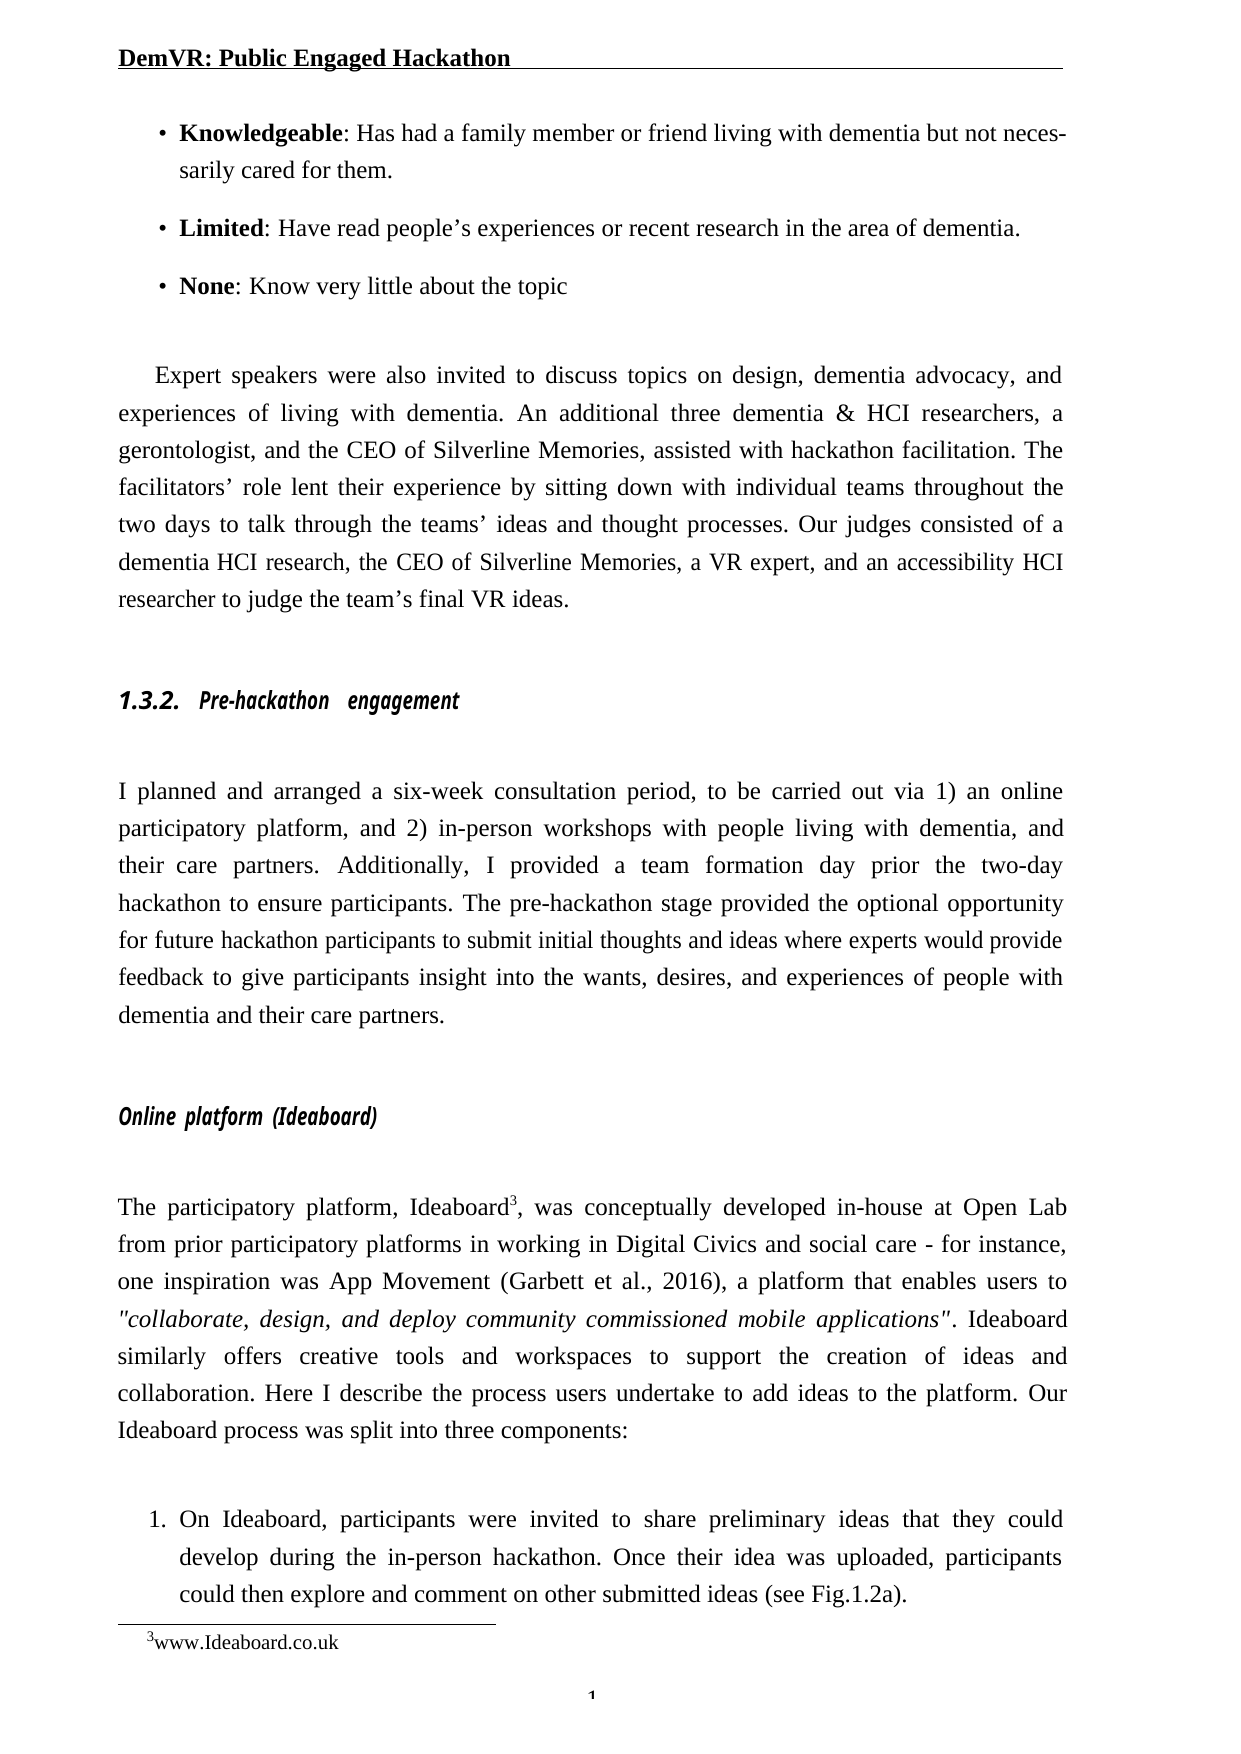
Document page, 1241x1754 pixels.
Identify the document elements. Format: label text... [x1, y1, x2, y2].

text 3www.Ideaboard.co.uk [147, 1624, 1138, 1654]
subtitle DemVR: Public Engaged Hackathon [118, 43, 1138, 71]
subtitle Online platform (Ideaboard) [118, 1098, 1138, 1132]
text I planned and arranged a six-week consultation period, to be carried out via 1) an online participatory platform, and 2) in-person workshops with people living with dementia, and their care partners. Additionally, I provided a team formation day prior the two-day hackathon to ensure participants. The pre-hackathon stage provided the optional opportunity for future hackathon participants to submit initial thoughts and ideas where experts would provide feedback to give participants insight into the wants, desires, and experiences of people with dementia and their care partners. [118, 776, 1064, 1028]
text The participatory platform, Ideaboard3, was conceptually developed in-house at Open Lab from prior participatory platforms in working in Digital Civics and social care - for instance, one inspiration was App Movement (Garbett et al., 2016), a platform that enables users to "collaborate, design, and deploy community commissioned mobile applications". Ideaboard similarly offers creative tools and workspaces to support the creation of ideas and collaboration. Here I describe the process users undertake to add ideas to the platform. Our Ideaboard process was split into three components: [117, 1192, 1068, 1444]
list Limited: Have read people’s experiences or recent research in the area of dementia. [158, 213, 1138, 242]
list Knowledgeable: Has had a family member or friend living with dementia but not neces- sarily cared for them. [158, 118, 1067, 184]
list None: Know very little about the topic [158, 271, 1138, 300]
list On Ideaboard, participants were invited to share preliminary ideas that they could develop during the in-person hackathon. Once their idea was uploaded, participants could then explore and comment on other submitted ideas (see Fig.1.2a). [148, 1504, 1063, 1608]
subtitle Pre-hackathon engagement [118, 683, 1138, 717]
text Expert speakers were also invited to discuss topics on design, dementia advocacy, and experiences of living with dementia. An additional three dementia & HCI researchers, a gerontologist, and the CEO of Silverline Memories, assisted with hackathon facilitation. The facilitators’ role lent their experience by sitting down with individual teams throughout the two days to talk through the teams’ ideas and thought processes. Our judges consisted of a dementia HCI research, the CEO of Silverline Memories, a VR expert, and an accessibility HCI researcher to judge the team’s final VR ideas. [118, 360, 1064, 613]
